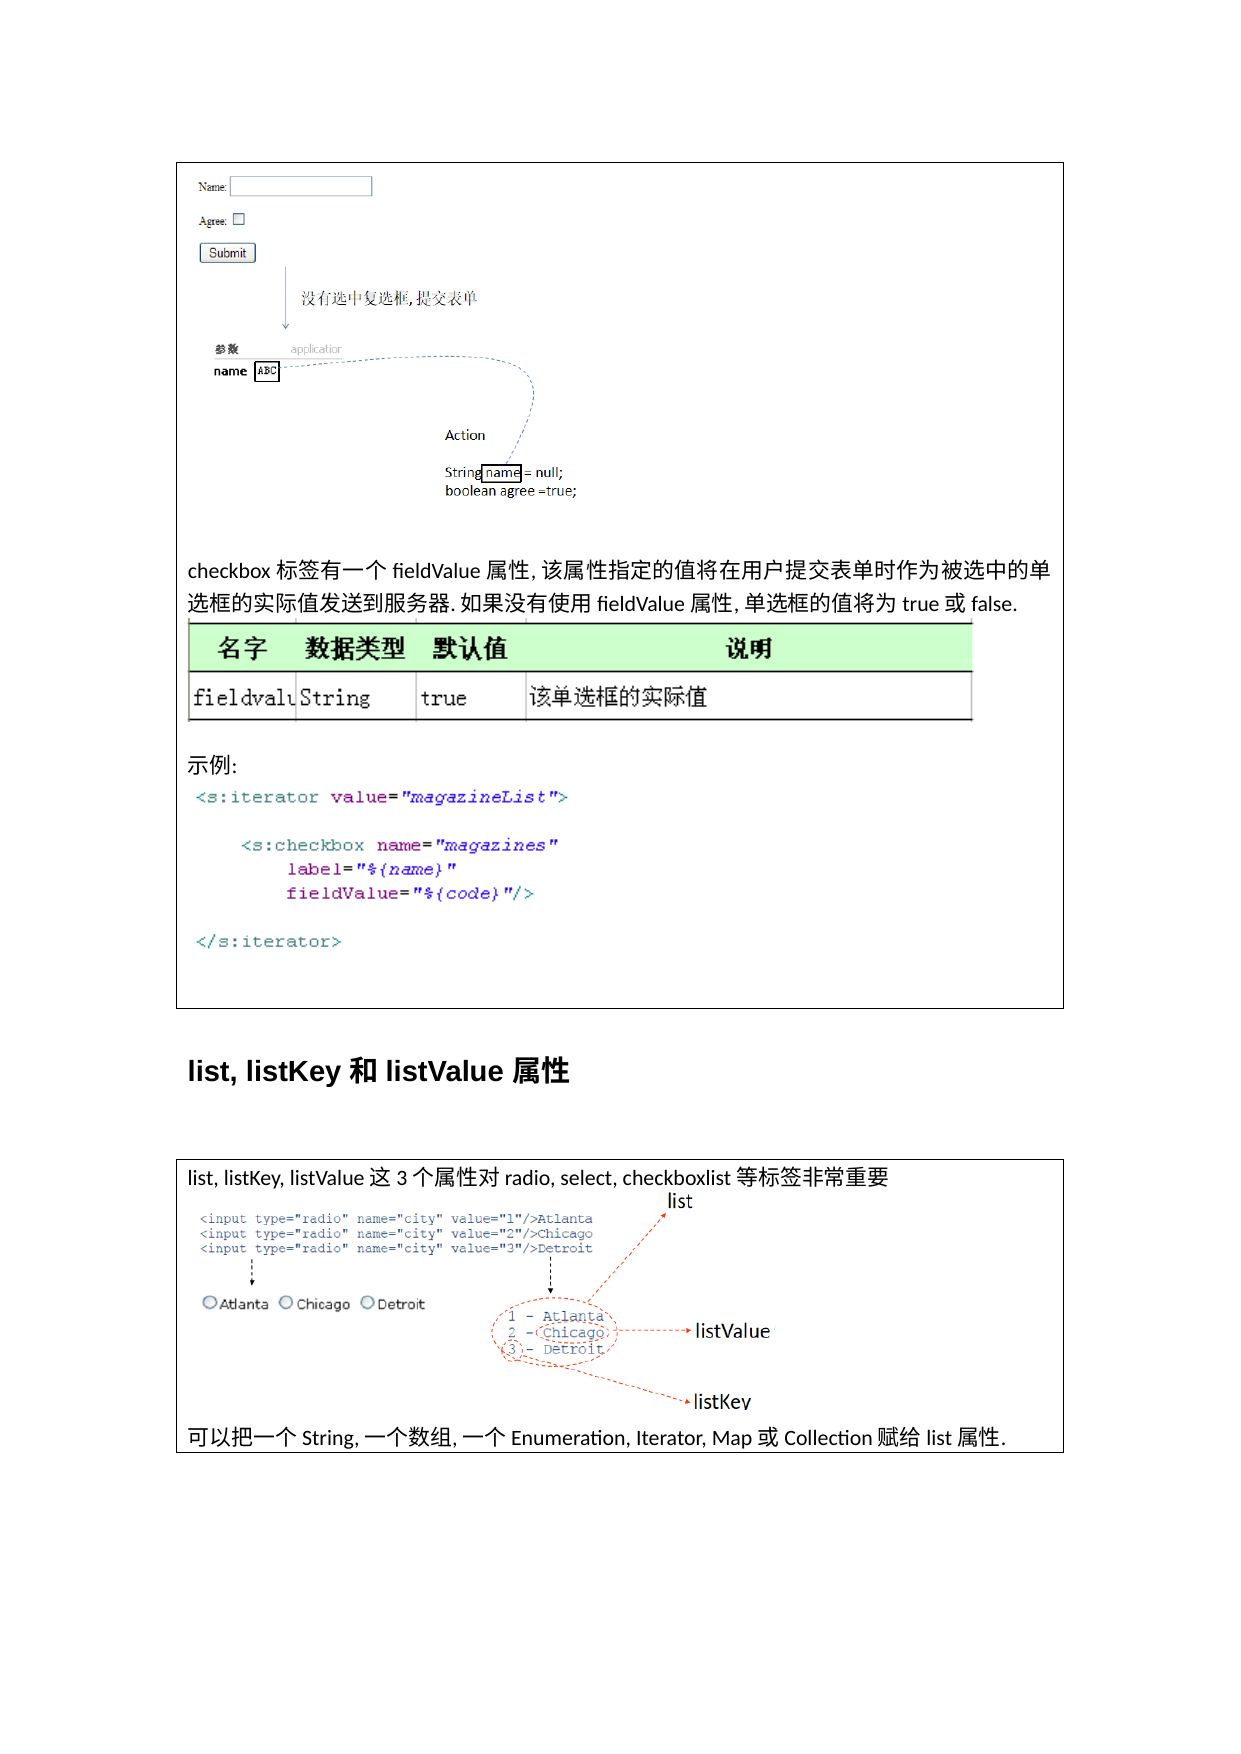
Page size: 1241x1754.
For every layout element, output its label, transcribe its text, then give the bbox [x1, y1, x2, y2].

subtitle list, listKey 和 listValue 属性 [187, 1036, 1053, 1101]
picture [187, 618, 974, 722]
picture [187, 780, 583, 957]
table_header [177, 163, 1063, 1008]
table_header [177, 1160, 1063, 1452]
picture [187, 163, 595, 510]
picture [187, 1192, 775, 1410]
